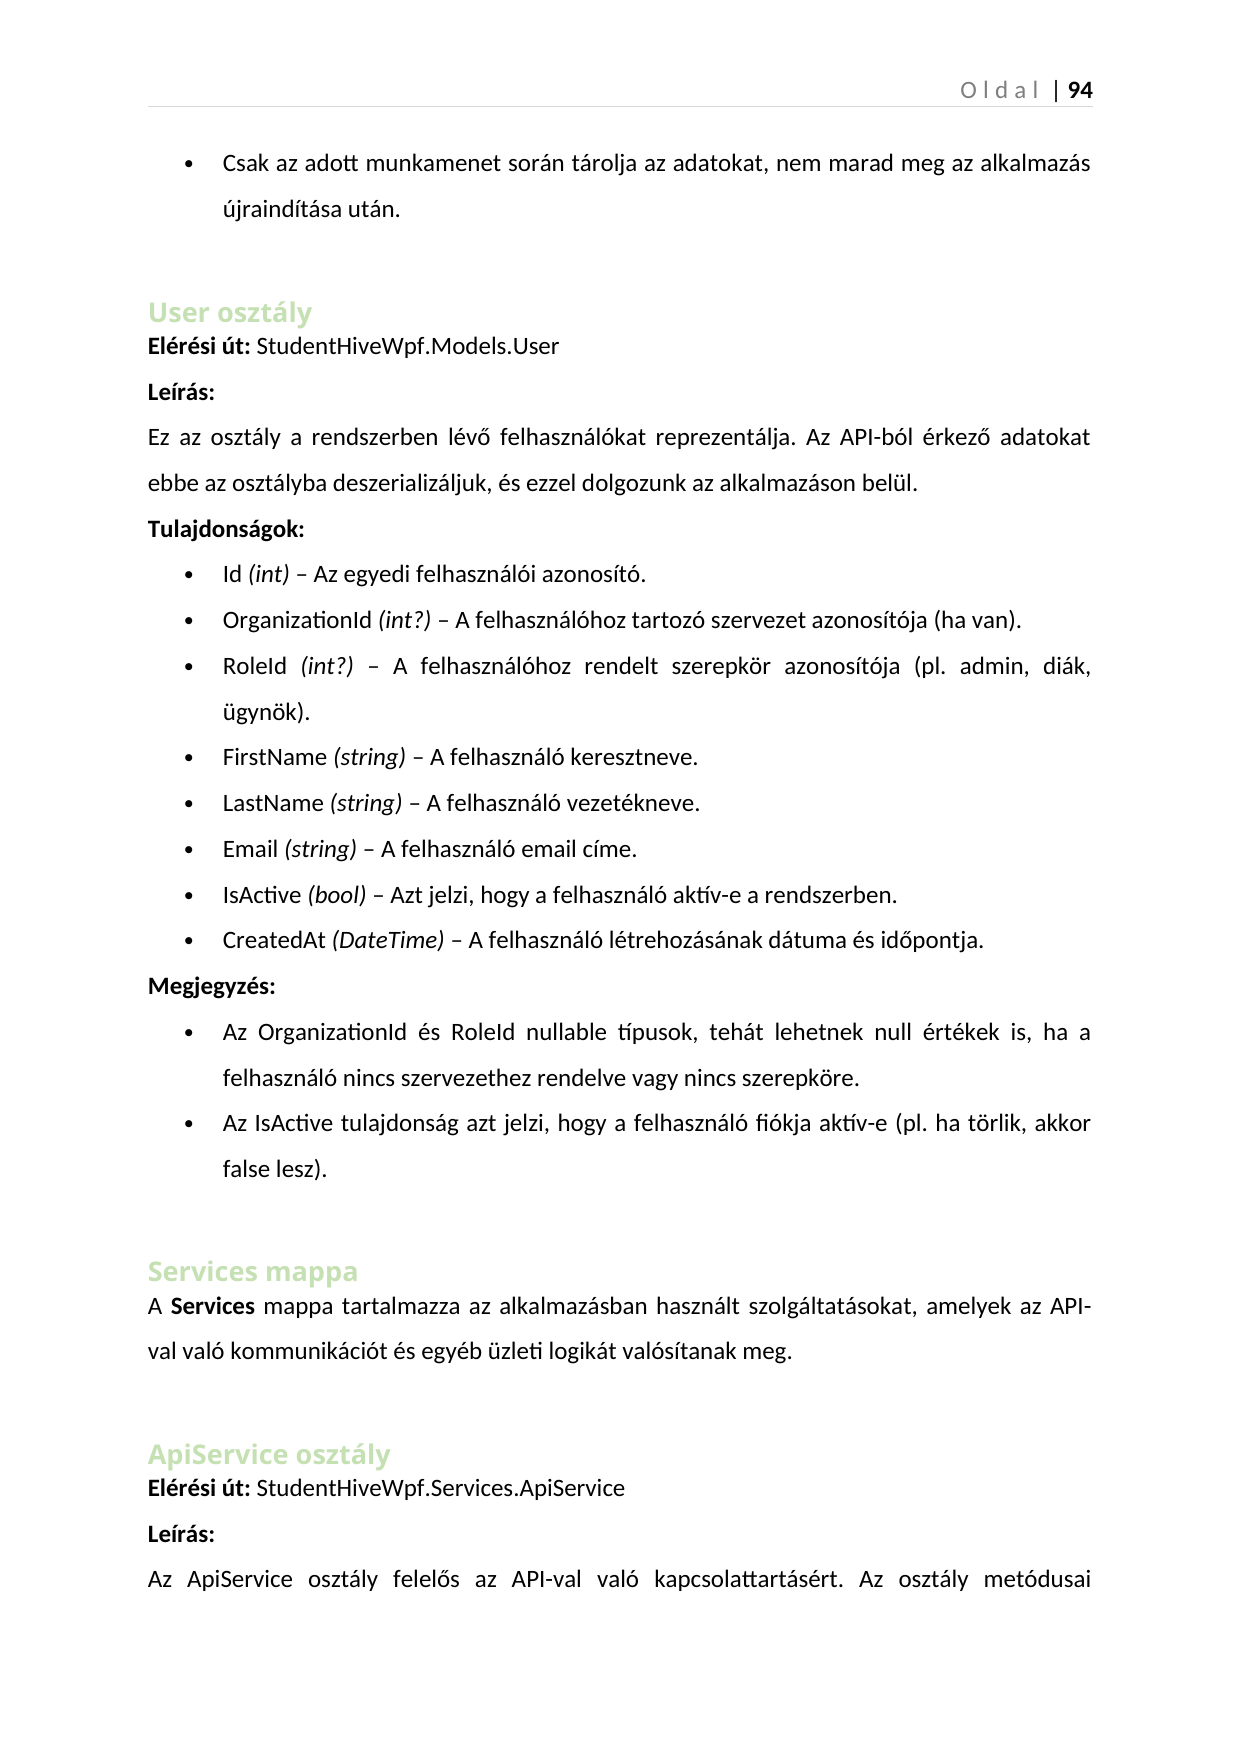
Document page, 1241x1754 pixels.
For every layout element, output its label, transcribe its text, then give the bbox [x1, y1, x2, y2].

list Az OrganizationId és RoleId nullable típusok, tehát lehetnek null értékek is, ha a felhasználó nincs szervezethez rendelve vagy nincs szerepköre. [185, 1016, 1093, 1092]
subtitle User osztály [148, 293, 1093, 330]
text Elérési út: StudentHiveWpf.Services.ApiService [148, 1472, 1093, 1503]
text Elérési út: StudentHiveWpf.Models.User [148, 330, 1093, 361]
list LastName (string) – A felhasználó vezetékneve. [185, 787, 1093, 818]
list CreatedAt (DateTime) – A felhasználó létrehozásának dátuma és időpontja. [185, 924, 1093, 955]
list Id (int) – Az egyedi felhasználói azonosító. [185, 559, 1093, 589]
list IsActive (bool) – Azt jelzi, hogy a felhasználó aktív-e a rendszerben. [185, 879, 1093, 909]
list FirstName (string) – A felhasználó keresztneve. [185, 742, 1093, 772]
text Megjegyzés: [148, 970, 1093, 1001]
text A Services mappa tartalmazza az alkalmazásban használt szolgáltatásokat, amelyek az API-val való kommunikációt és egyéb üzleti logikát valósítanak meg. [148, 1290, 1093, 1366]
list Az IsActive tulajdonság azt jelzi, hogy a felhasználó fiókja aktív-e (pl. ha törlik, akkor false lesz). [185, 1107, 1093, 1184]
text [148, 1518, 1093, 1594]
text Leírás: Ez az osztály a rendszerben lévő felhasználókat reprezentálja. Az API-ból érkező adatokat ebbe az osztályba deszerializáljuk, és ezzel dolgozunk az alkalmazáson belül. [148, 376, 1093, 498]
list OrganizationId (int?) – A felhasználóhoz tartozó szervezet azonosítója (ha van). [185, 604, 1093, 635]
subtitle ApiService osztály [148, 1435, 1093, 1472]
subtitle Services mappa [148, 1253, 1093, 1290]
list Email (string) – A felhasználó email címe. [185, 833, 1093, 863]
list RoleId (int?) – A felhasználóhoz rendelt szerepkör azonosítója (pl. admin, diák, ügynök). [185, 650, 1093, 726]
text Tulajdonságok: [148, 513, 1093, 543]
list Csak az adott munkamenet során tárolja az adatokat, nem marad meg az alkalmazás újraindítása után. [185, 148, 1093, 224]
